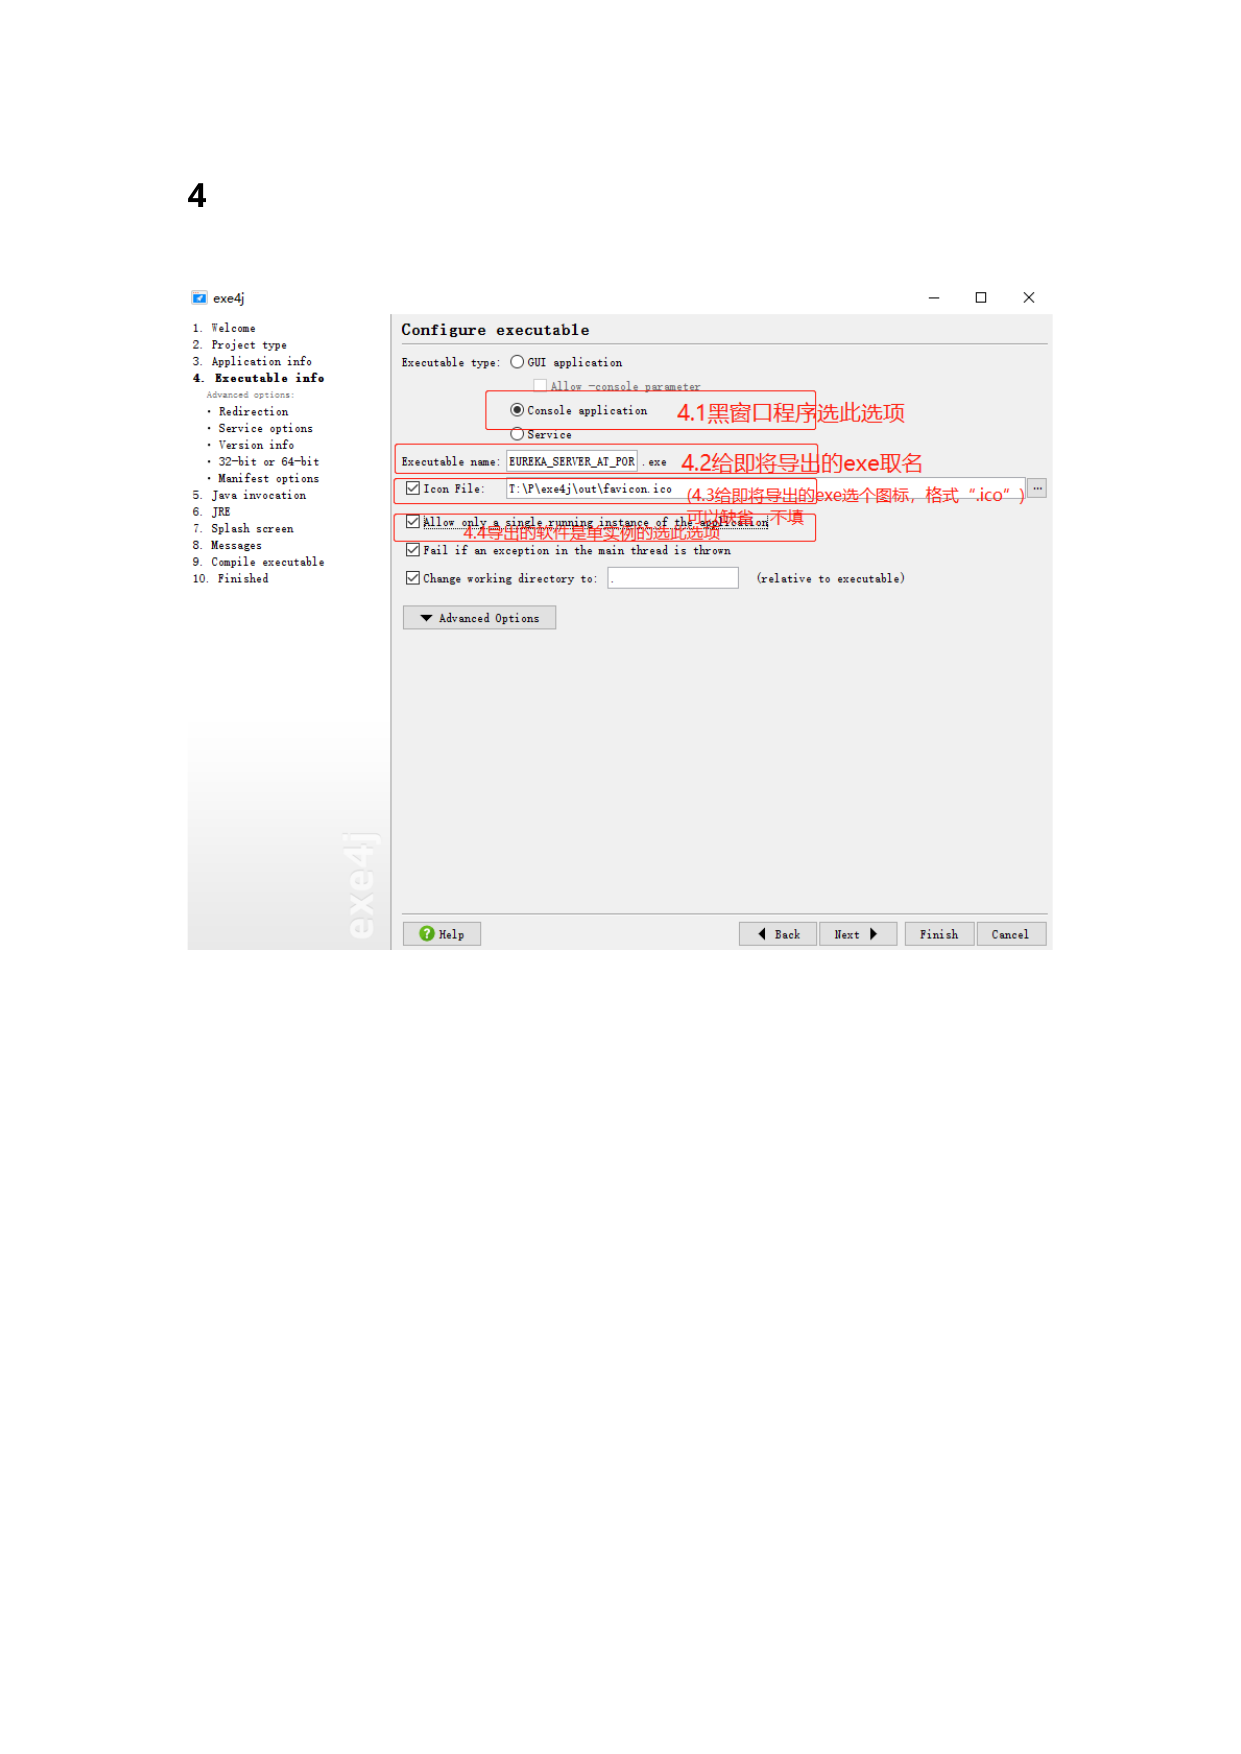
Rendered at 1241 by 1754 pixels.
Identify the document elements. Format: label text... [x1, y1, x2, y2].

picture [187, 287, 1053, 950]
subtitle 4 [187, 162, 1053, 227]
